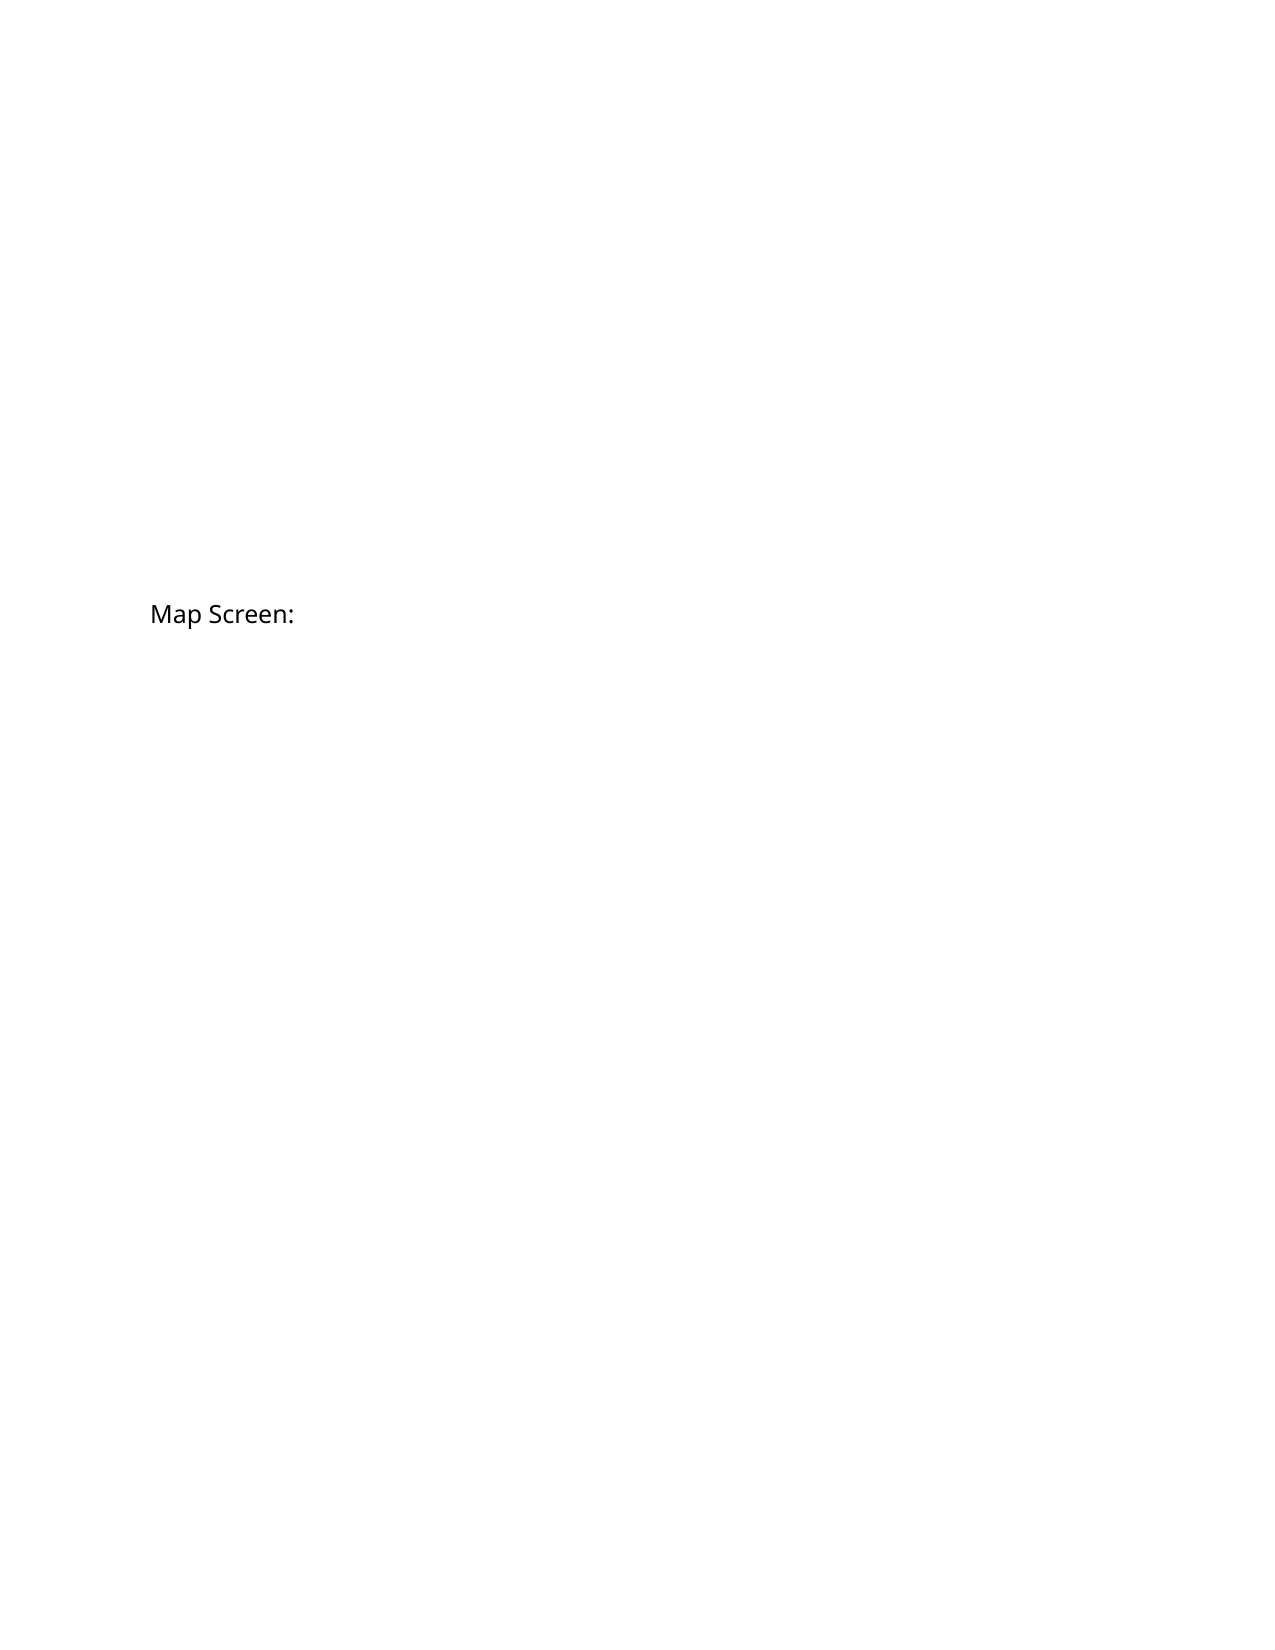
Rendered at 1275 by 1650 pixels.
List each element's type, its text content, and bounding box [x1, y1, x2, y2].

text Map Screen: [150, 597, 1125, 631]
